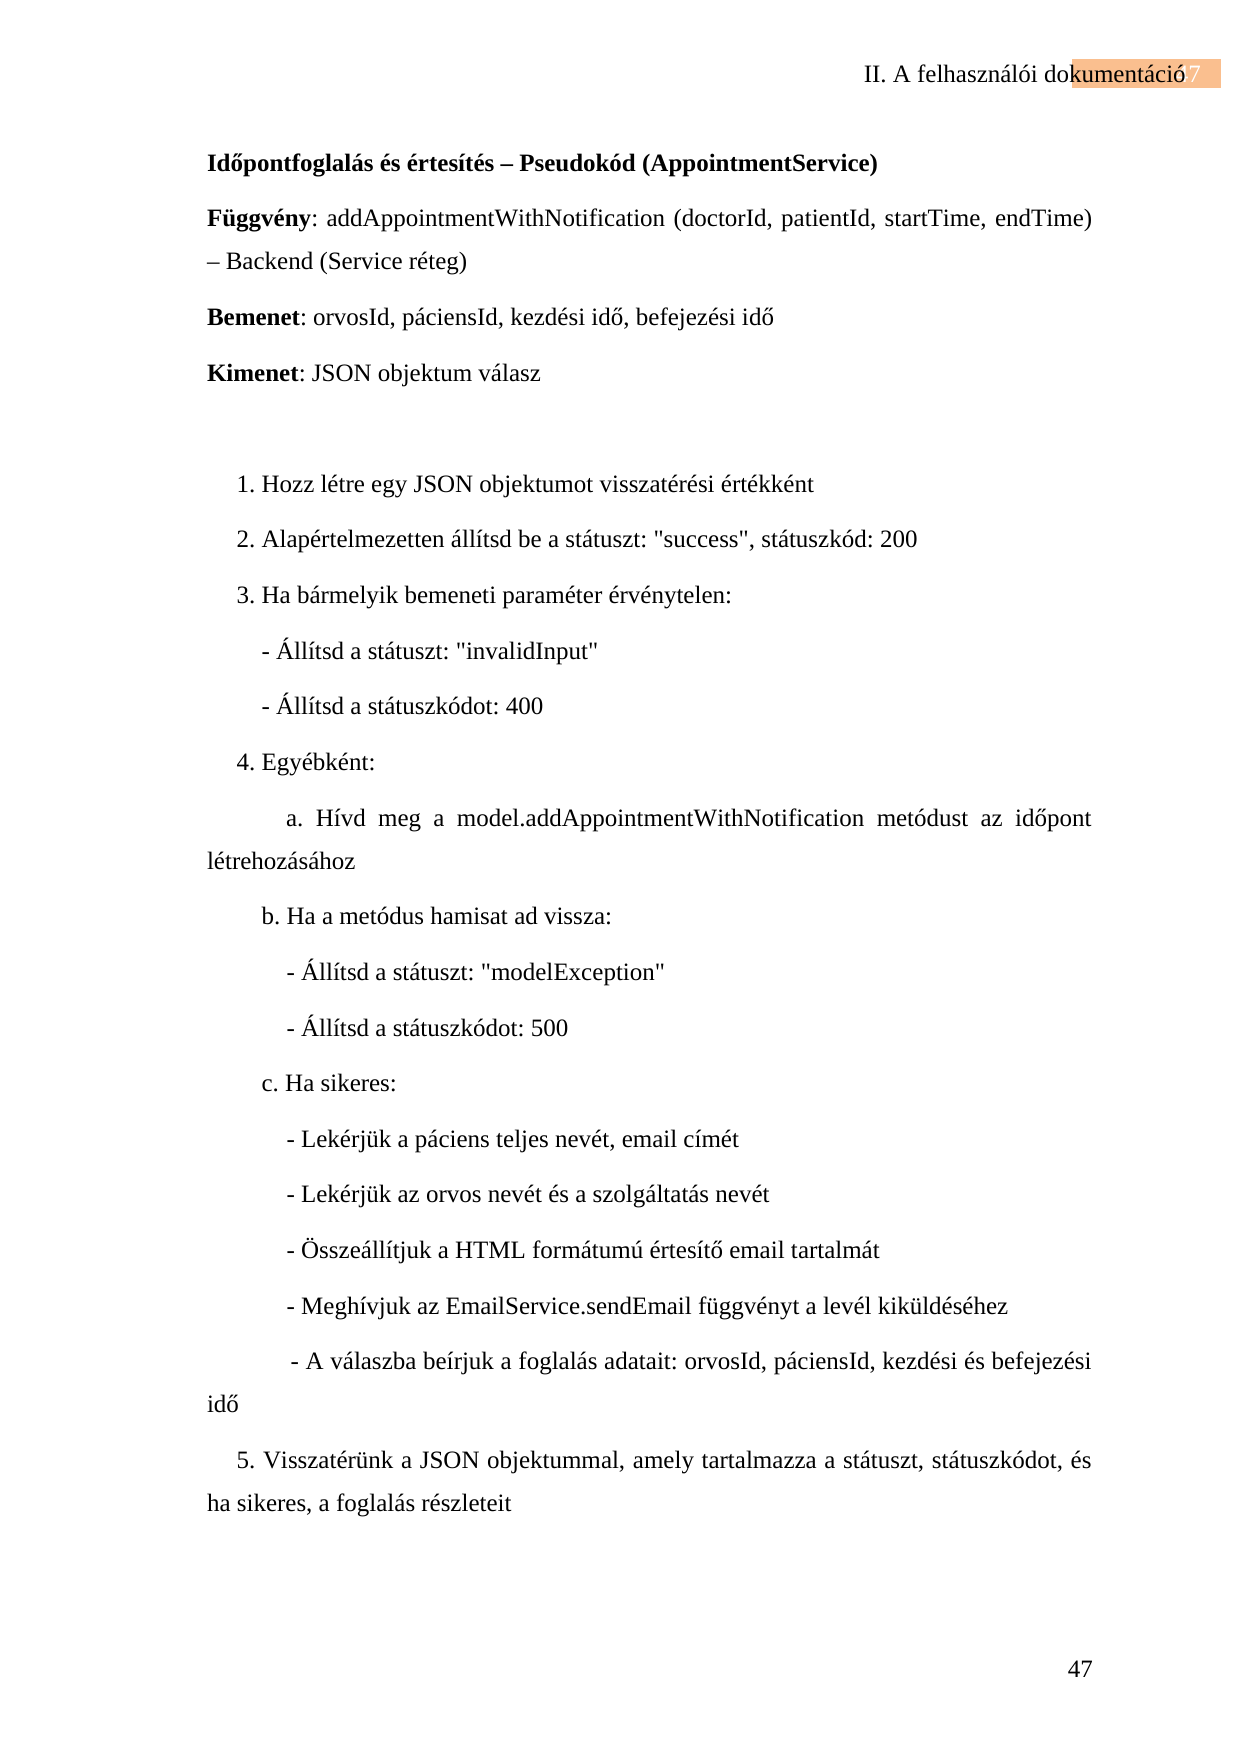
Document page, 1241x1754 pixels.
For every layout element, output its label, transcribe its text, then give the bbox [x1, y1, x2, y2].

text - Állítsd a státuszt: "invalidInput" [207, 636, 1092, 664]
text 1. Hozz létre egy JSON objektumot visszatérési értékként [207, 469, 1092, 498]
text c. Ha sikeres: [207, 1068, 1092, 1097]
text - Állítsd a státuszkódot: 500 [207, 1013, 1092, 1041]
text 4. Egyébként: [207, 747, 1092, 776]
text - A válaszba beírjuk a foglalás adatait: orvosId, páciensId, kezdési és befejezési idő [207, 1346, 1092, 1418]
text Függvény: addAppointmentWithNotification (doctorId, patientId, startTime, endTime) – Backend (Service réteg) [207, 203, 1092, 275]
text 3. Ha bármelyik bemeneti paraméter érvénytelen: [207, 580, 1092, 609]
text - Meghívjuk az EmailService.sendEmail függvényt a levél kiküldéséhez [207, 1291, 1092, 1319]
text Bemenet: orvosId, páciensId, kezdési idő, befejezési idő [207, 302, 1092, 331]
text 2. Alapértelmezetten állítsd be a státuszt: "success", státuszkód: 200 [207, 524, 1092, 553]
text 5. Visszatérünk a JSON objektummal, amely tartalmazza a státuszt, státuszkódot, és ha sikeres, a foglalás részleteit [207, 1445, 1092, 1517]
text - Állítsd a státuszt: "modelException" [207, 957, 1092, 986]
text b. Ha a metódus hamisat ad vissza: [207, 901, 1092, 930]
text Kimenet: JSON objektum válasz [207, 358, 1092, 386]
text - Lekérjük az orvos nevét és a szolgáltatás nevét [207, 1179, 1092, 1208]
text Időpontfoglalás és értesítés – Pseudokód (AppointmentService) [207, 148, 1092, 176]
text - Összeállítjuk a HTML formátumú értesítő email tartalmát [207, 1235, 1092, 1264]
text a. Hívd meg a model.addAppointmentWithNotification metódust az időpont létrehozásához [207, 803, 1092, 874]
text - Állítsd a státuszkódot: 400 [207, 691, 1092, 720]
text - Lekérjük a páciens teljes nevét, email címét [207, 1124, 1092, 1153]
